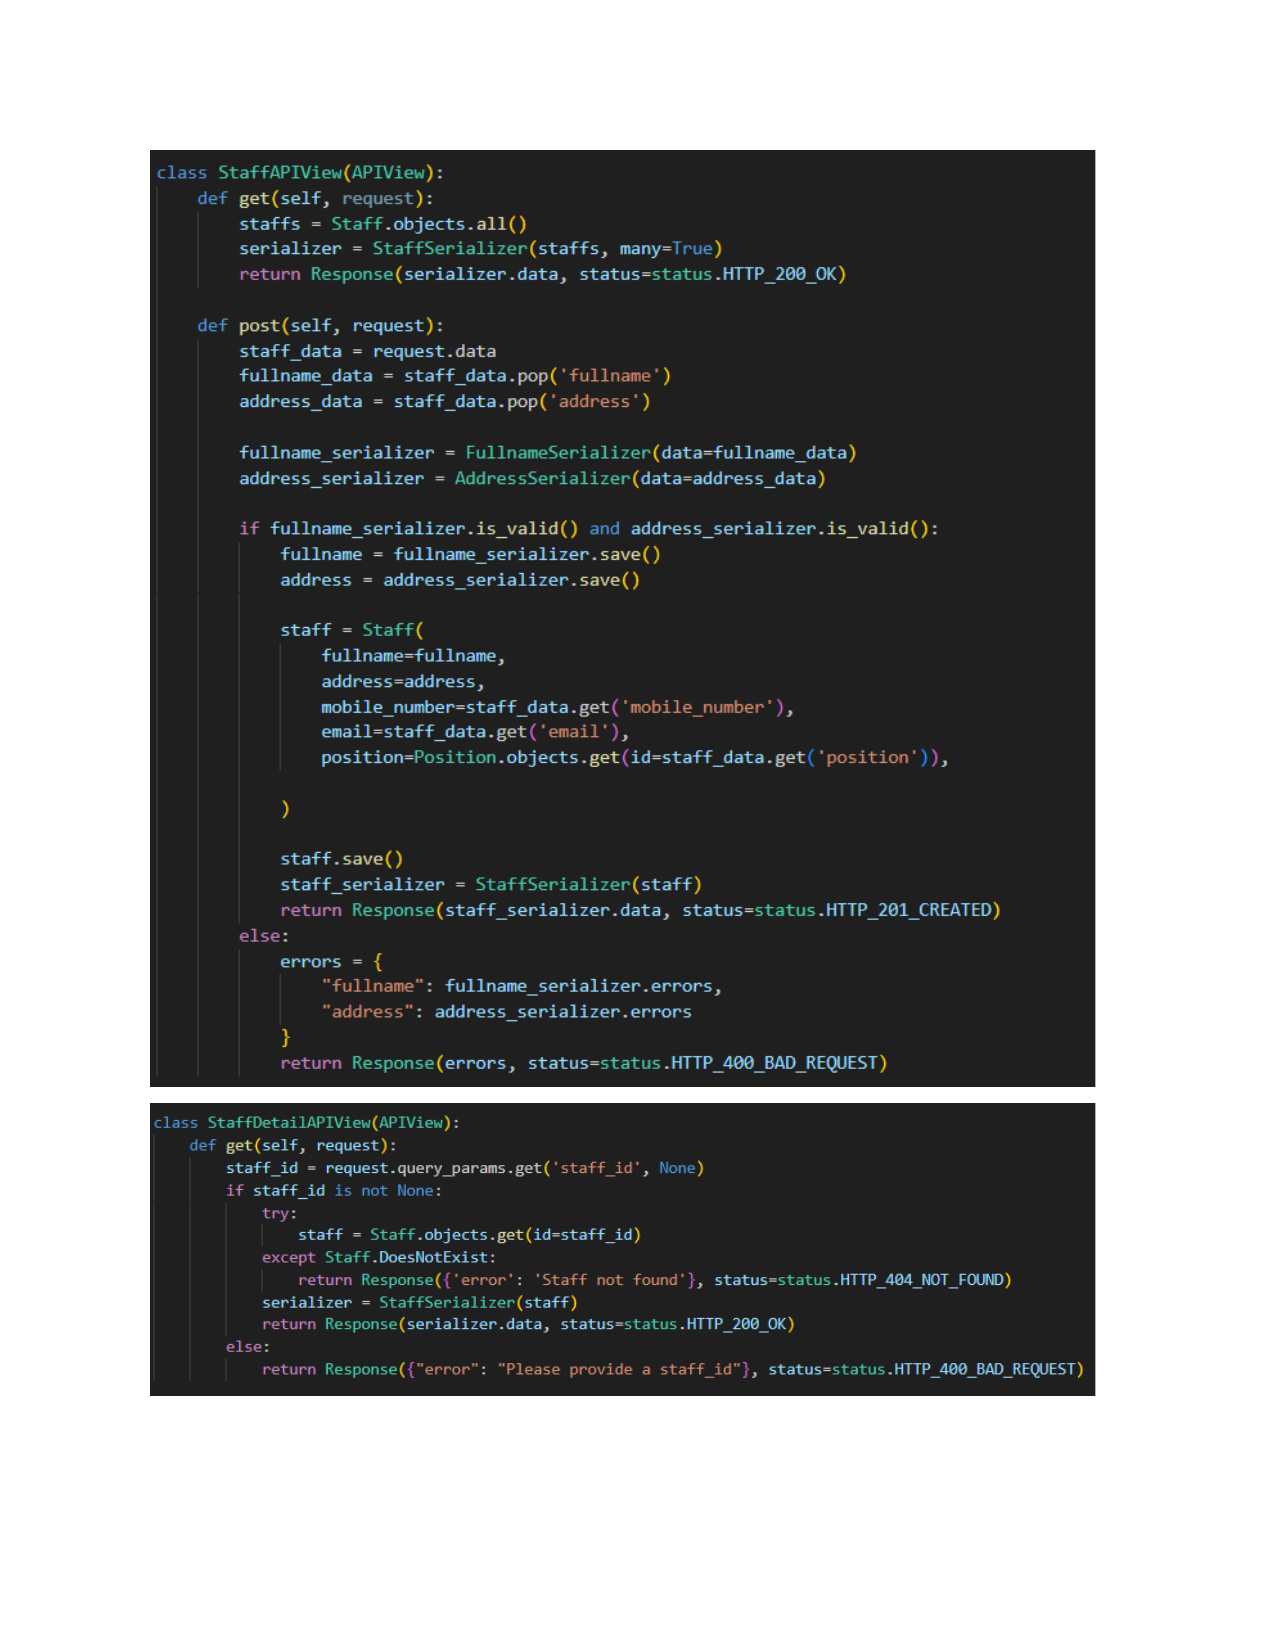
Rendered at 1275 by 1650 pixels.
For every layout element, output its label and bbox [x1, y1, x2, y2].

picture [150, 150, 1096, 1087]
picture [150, 1103, 1096, 1396]
